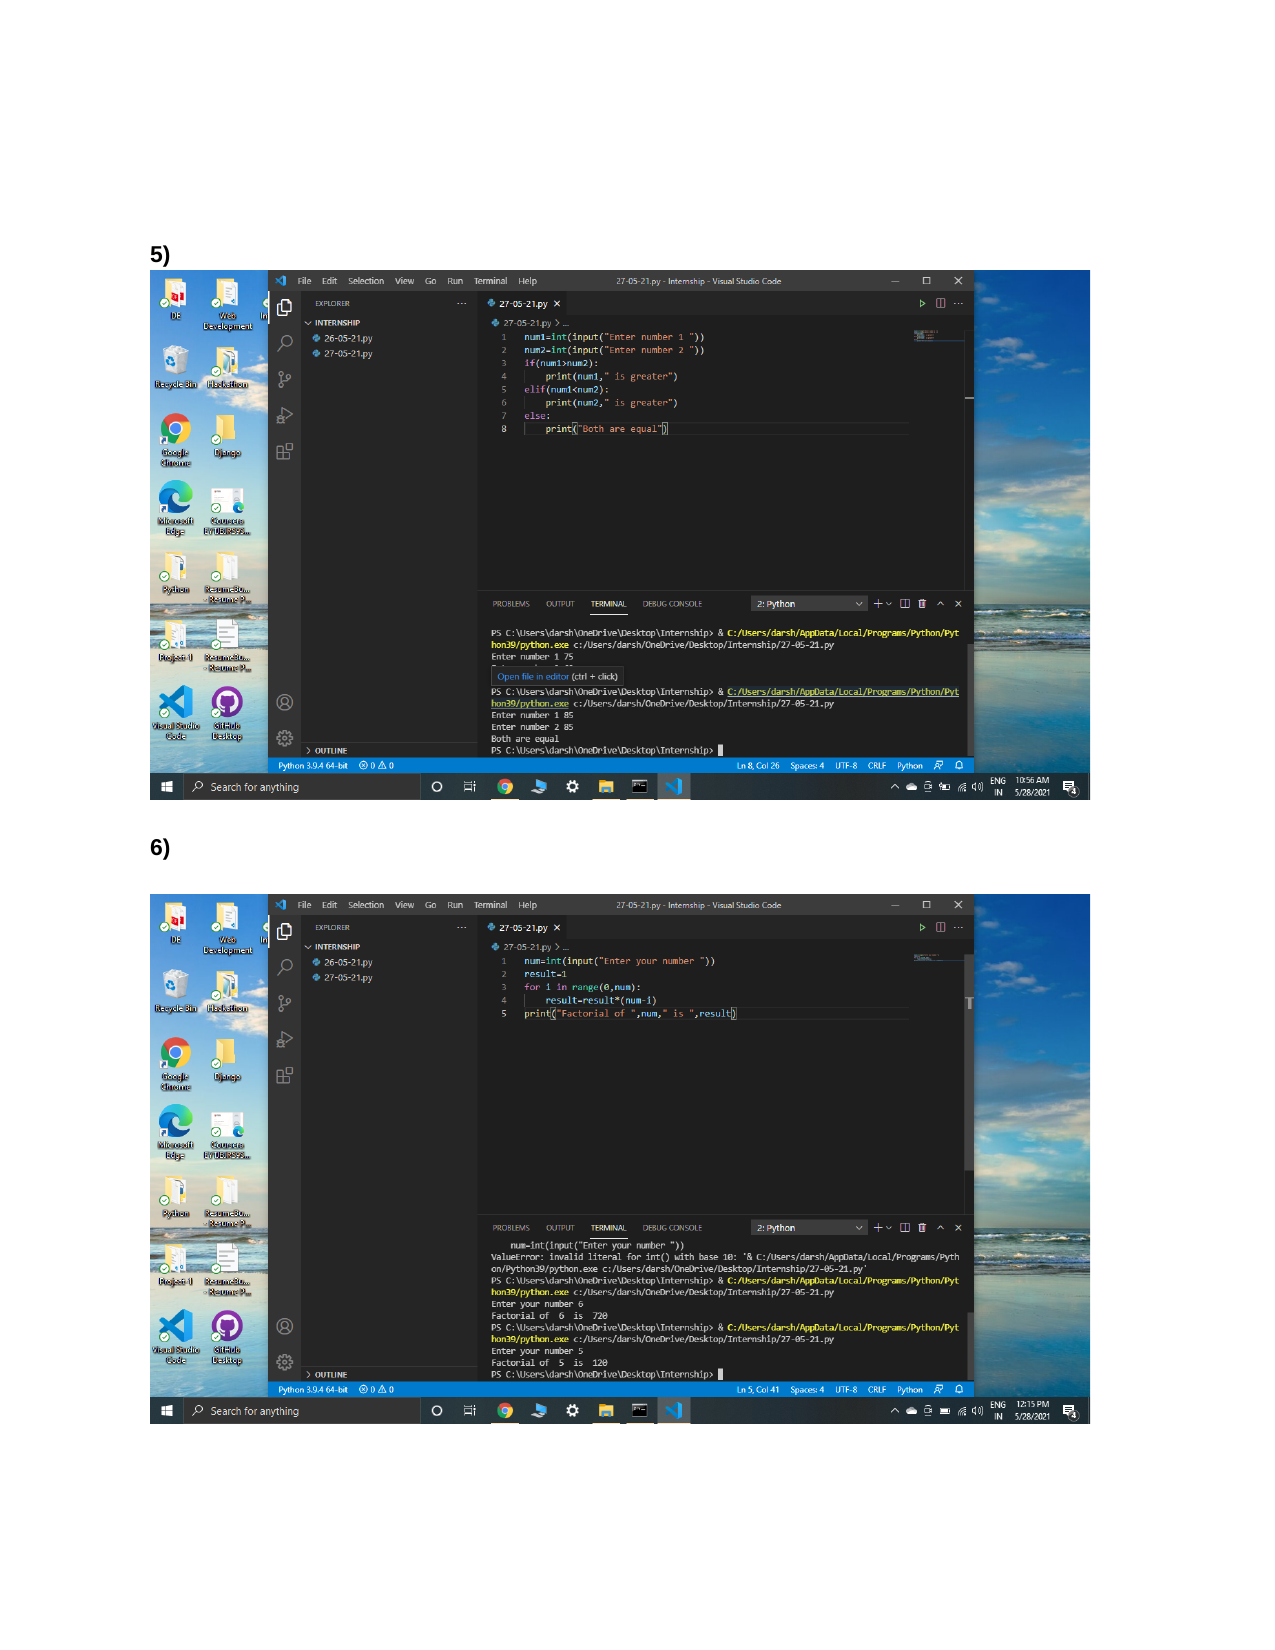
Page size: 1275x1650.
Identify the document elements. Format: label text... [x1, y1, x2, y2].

picture [150, 894, 1091, 1424]
text 5) [150, 241, 1125, 267]
picture [150, 270, 1091, 800]
text 6) [150, 834, 1125, 861]
